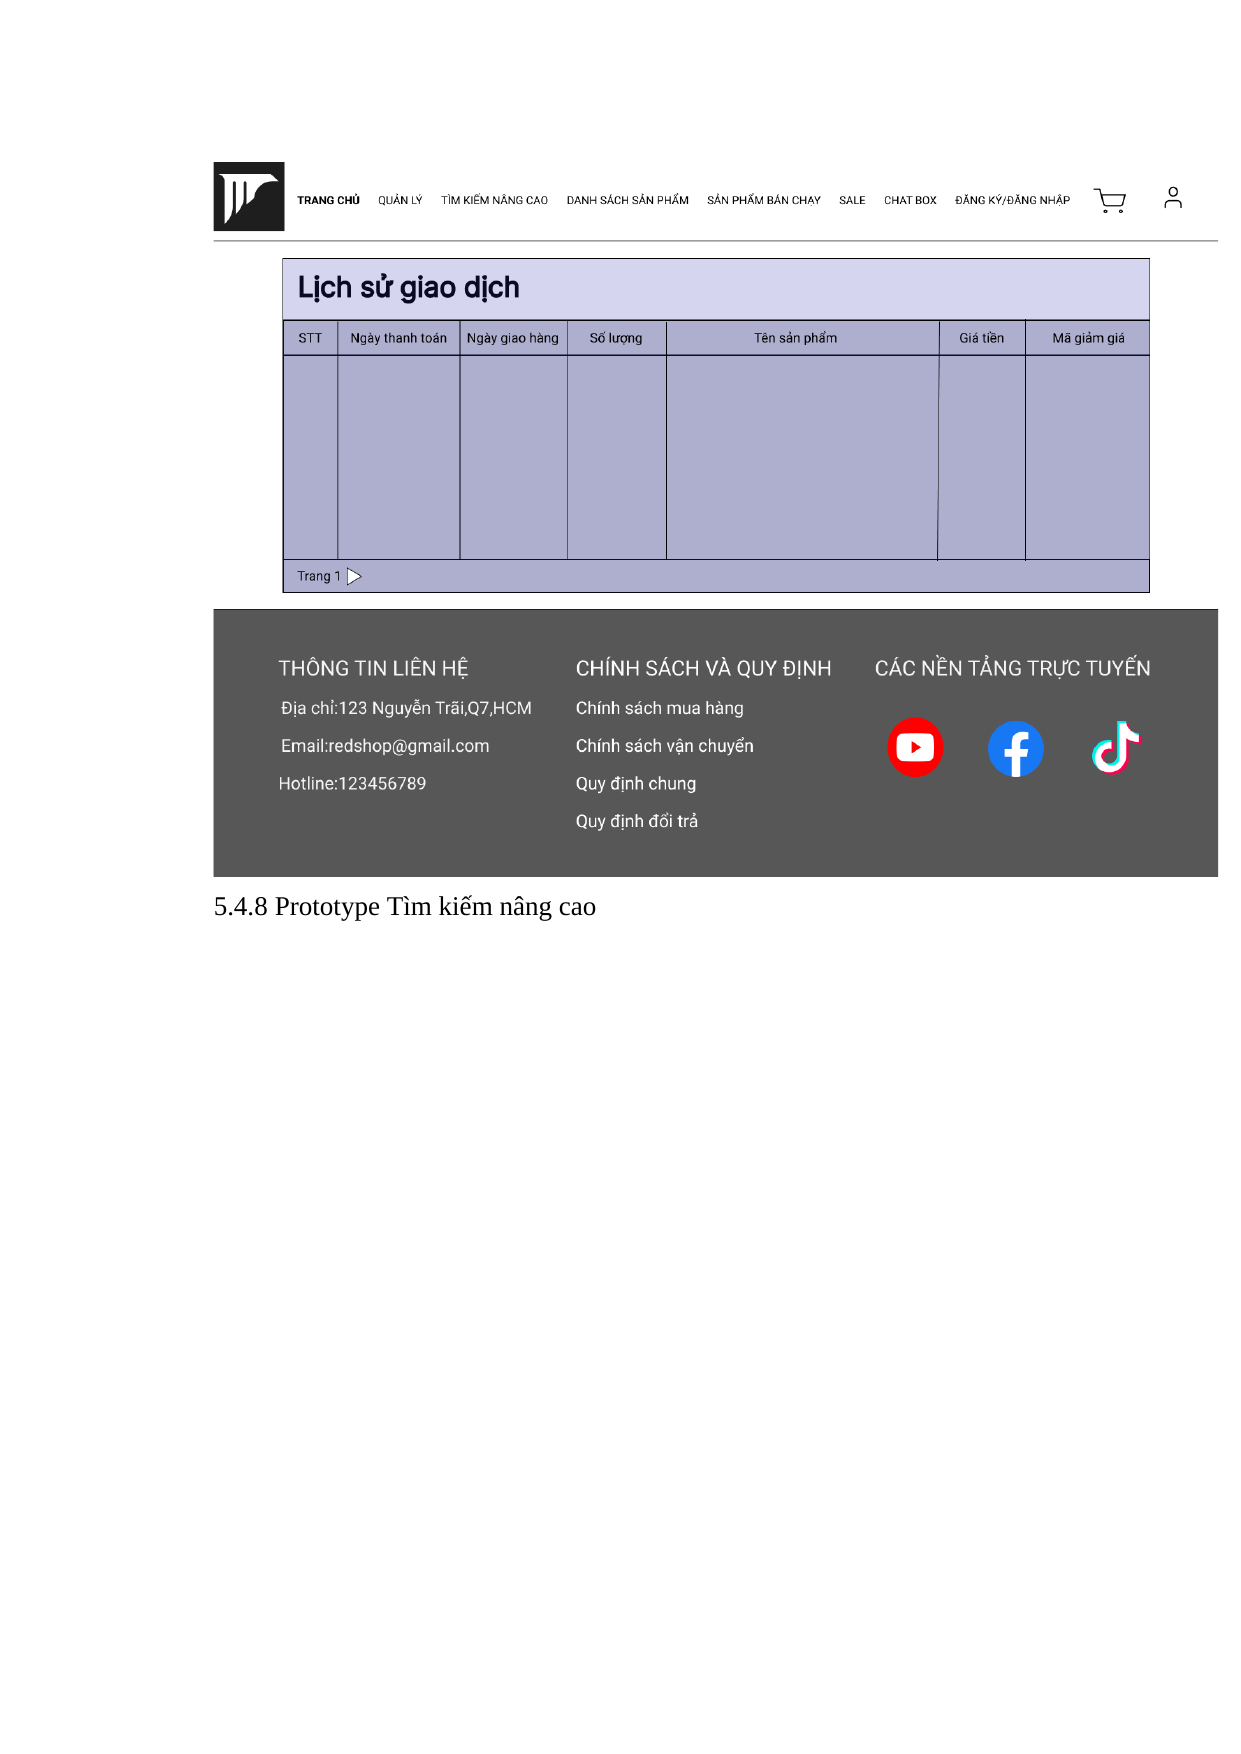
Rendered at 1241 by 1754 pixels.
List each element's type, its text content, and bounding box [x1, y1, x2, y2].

text 5.4.8 Prototype Tìm kiếm nâng cao [129, 890, 1134, 921]
picture [213, 162, 1219, 877]
